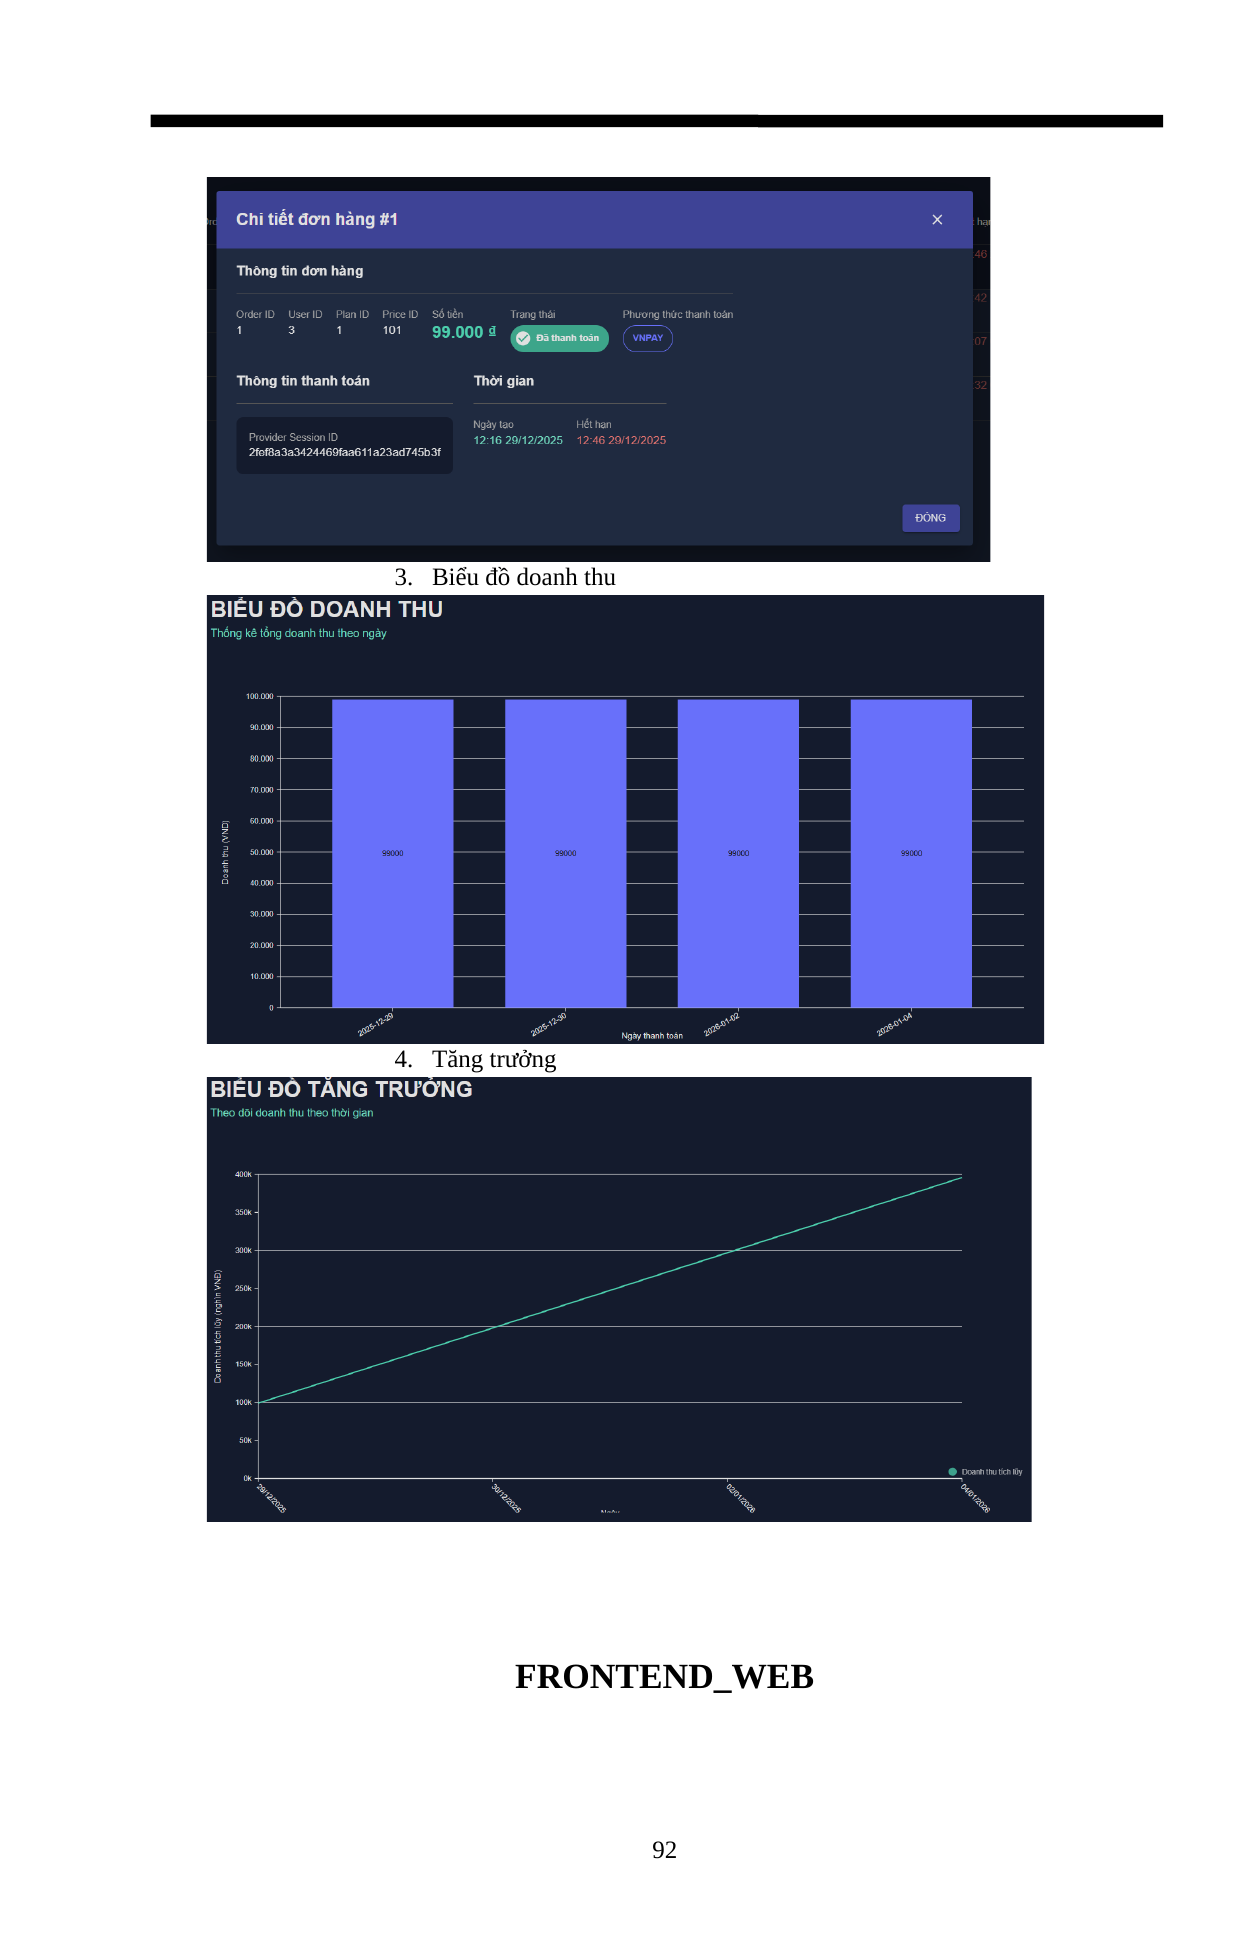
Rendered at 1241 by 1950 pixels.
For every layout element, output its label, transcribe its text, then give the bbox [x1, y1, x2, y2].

list Biểu đồ doanh thu [394, 562, 1122, 591]
text Frontend_Web [207, 1655, 1122, 1696]
picture [206, 595, 1045, 1044]
picture [206, 1077, 1032, 1522]
picture [206, 177, 991, 562]
list Tăng trưởng [394, 1044, 1122, 1073]
